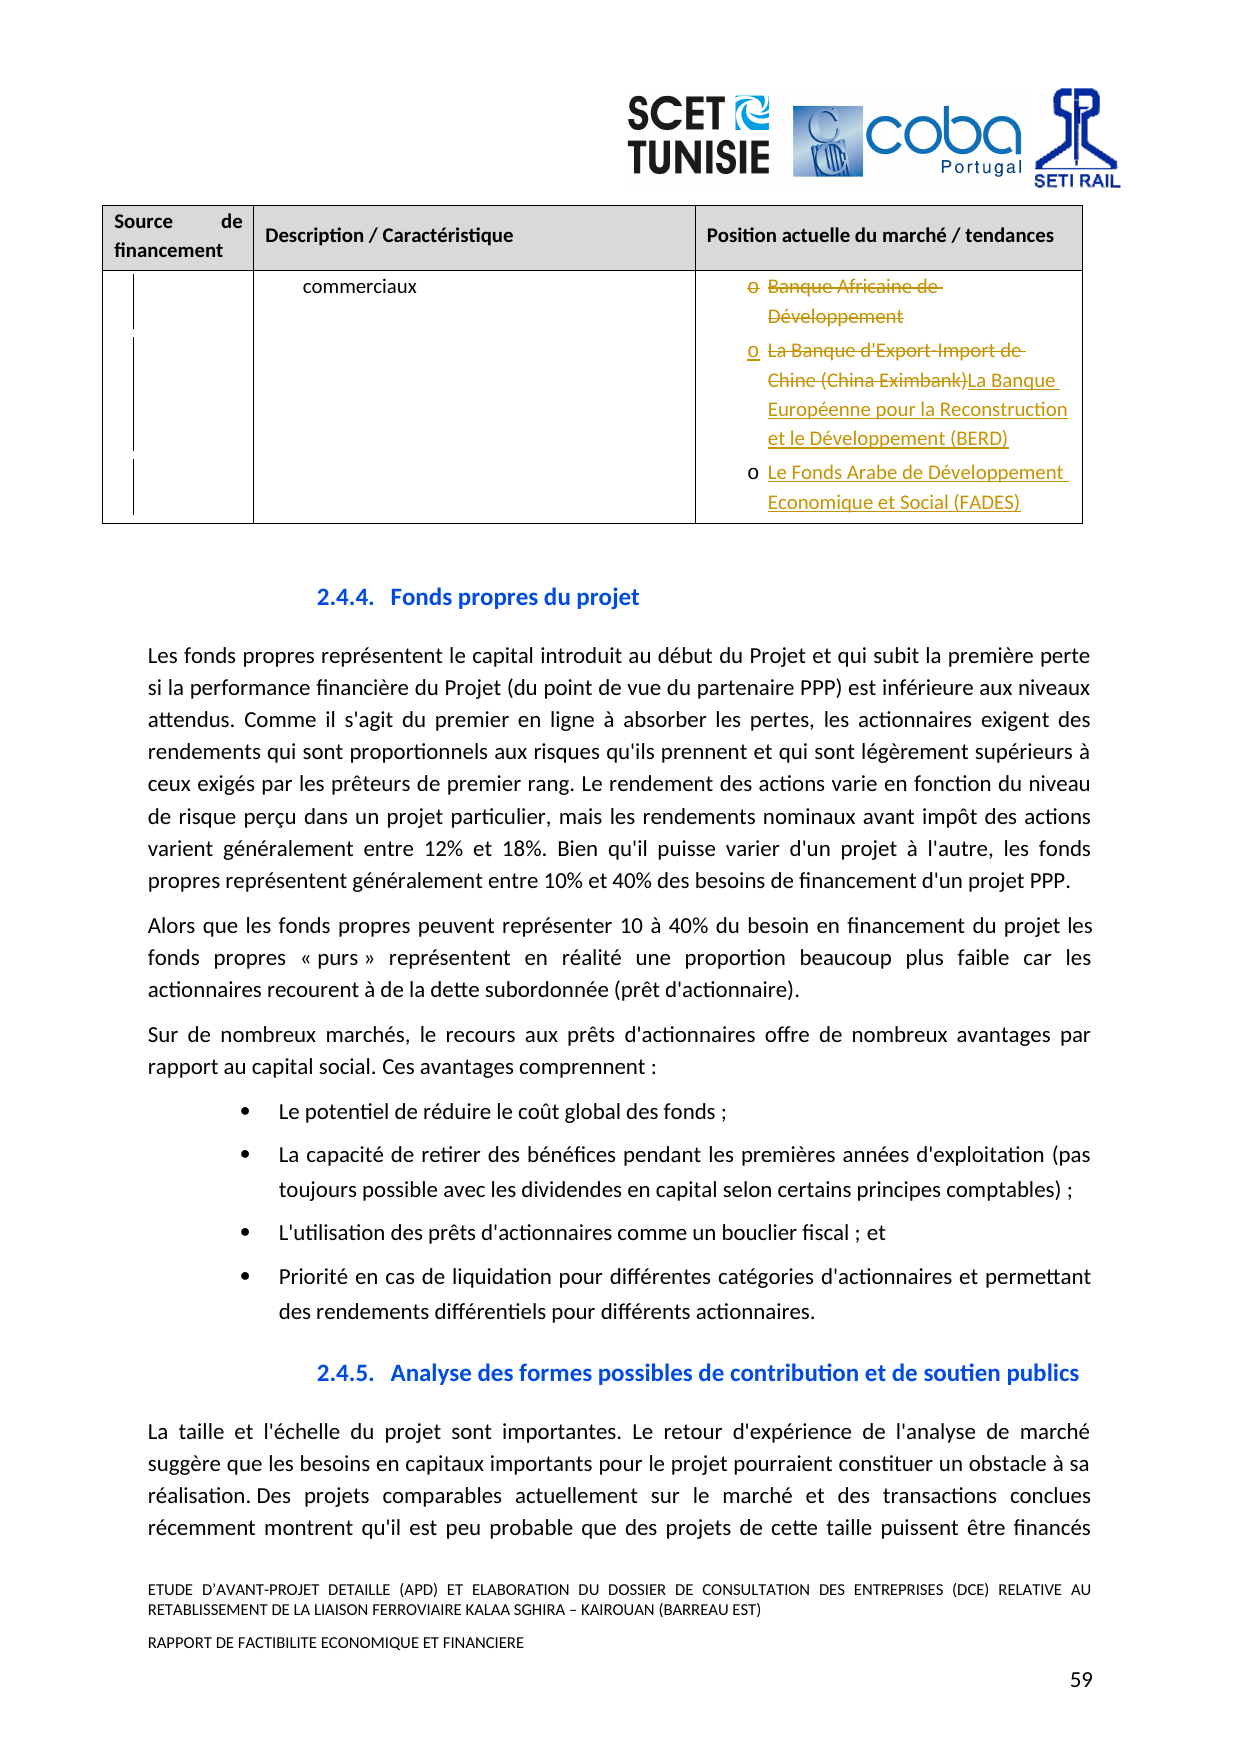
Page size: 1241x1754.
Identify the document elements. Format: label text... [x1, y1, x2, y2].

text Sur de nombreux marchés, le recours aux prêts d'actionnaires offre de nombreux avantages par rapport au capital social. Ces avantages comprennent : [148, 1020, 1093, 1080]
text Alors que les fonds propres peuvent représenter 10 à 40% du besoin en financement du projet les fonds propres « purs » représentent en réalité une proportion beaucoup plus faible car les actionnaires recourent à de la dette subordonnée (prêt d'actionnaire). [148, 911, 1093, 1003]
text Les fonds propres représentent le capital introduit au début du Projet et qui subit la première perte si la performance financière du Projet (du point de vue du partenaire PPP) est inférieure aux niveaux attendus. Comme il s'agit du premier en ligne à absorber les pertes, les actionnaires exigent des rendements qui sont proportionnels aux risques qu'ils prennent et qui sont légèrement supérieurs à ceux exigés par les prêteurs de premier rang. Le rendement des actions varie en fonction du niveau de risque perçu dans un projet particulier, mais les rendements nominaux avant impôt des actions varient généralement entre 12% et 18%. Bien qu'il puisse varier d'un projet à l'autre, les fonds propres représentent généralement entre 10% et 40% des besoins de financement d'un projet PPP. [148, 641, 1093, 894]
picture [624, 86, 1123, 189]
table_header Position actuelle du marché / tendances [696, 206, 1082, 270]
list La capacité de retirer des bénéfices pendant les premières années d'exploitation (pas toujours possible avec les dividendes en capital selon certains principes comptables) ; [241, 1140, 1093, 1203]
list L'utilisation des prêts d'actionnaires comme un bouclier fiscal ; et [241, 1218, 1093, 1246]
list Priorité en cas de liquidation pour différentes catégories d'actionnaires et permettant des rendements différentiels pour différents actionnaires. [241, 1262, 1093, 1325]
table_header Source de financement [103, 206, 253, 270]
list Le potentiel de réduire le coût global des fonds ; [241, 1097, 1093, 1125]
table_header Description / Caractéristique [254, 206, 695, 270]
table_cell Bailleurs de fonds et les Institutions de crédit multilatérales (« ICM ») [103, 271, 253, 523]
text Fonds propres du projet [317, 581, 1093, 611]
text Analyse des formes possibles de contribution et de soutien publics [317, 1357, 1093, 1387]
